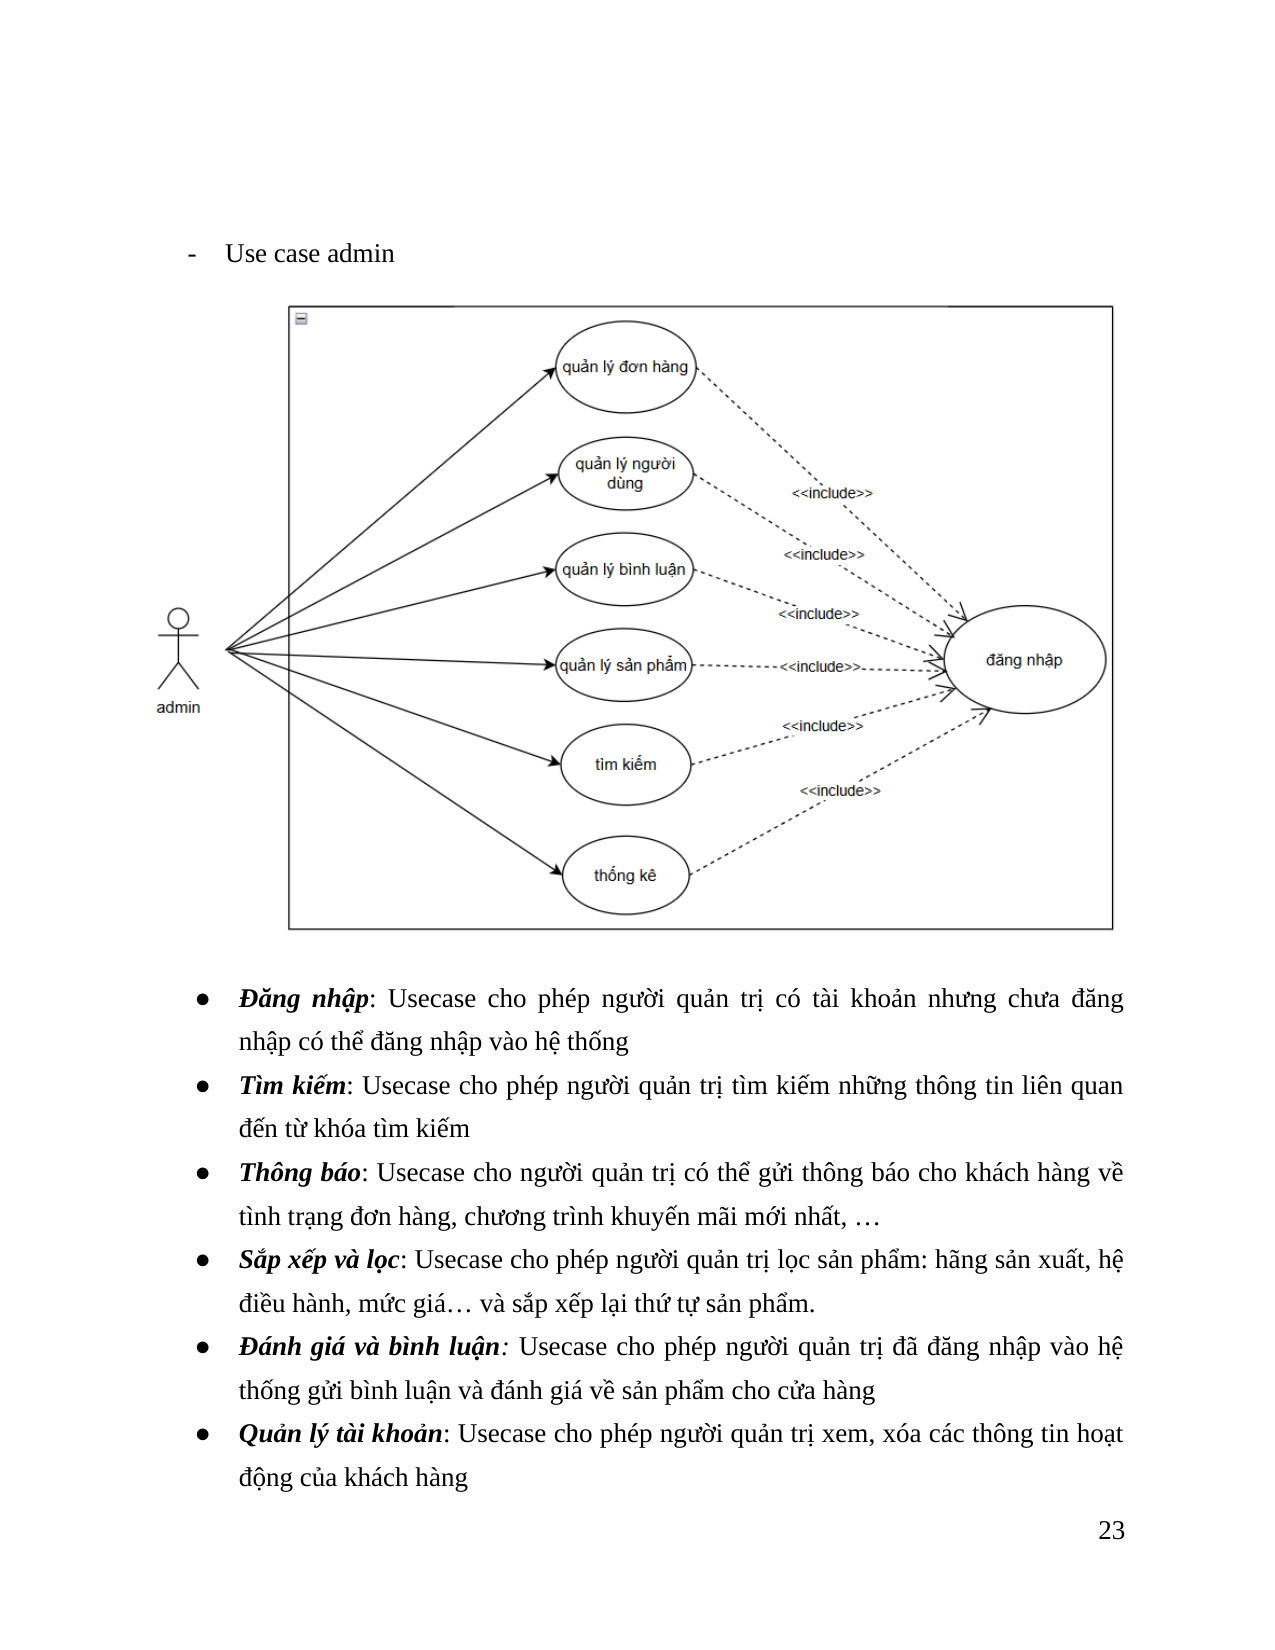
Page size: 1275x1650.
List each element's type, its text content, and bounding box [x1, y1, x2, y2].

list Sắp xếp và lọc: Usecase cho phép người quản trị lọc sản phẩm: hãng sản xuất, hệ điều hành, mức giá… và sắp xếp lại thứ tự sản phẩm. [194, 1243, 1125, 1318]
picture [150, 287, 1125, 963]
list Thông báo: Usecase cho người quản trị có thể gửi thông báo cho khách hàng về tình trạng đơn hàng, chương trình khuyến mãi mới nhất, … [194, 1156, 1125, 1231]
list Quản lý tài khoản: Usecase cho phép người quản trị xem, xóa các thông tin hoạt động của khách hàng [194, 1417, 1125, 1492]
list Use case admin [187, 237, 1125, 268]
list Đánh giá và bình luận: Usecase cho phép người quản trị đã đăng nhập vào hệ thống gửi bình luận và đánh giá về sản phẩm cho cửa hàng [194, 1330, 1125, 1405]
list Đăng nhập: Usecase cho phép người quản trị có tài khoản nhưng chưa đăng nhập có thể đăng nhập vào hệ thống [194, 982, 1125, 1057]
list Tìm kiếm: Usecase cho phép người quản trị tìm kiếm những thông tin liên quan đến từ khóa tìm kiếm [194, 1069, 1125, 1144]
